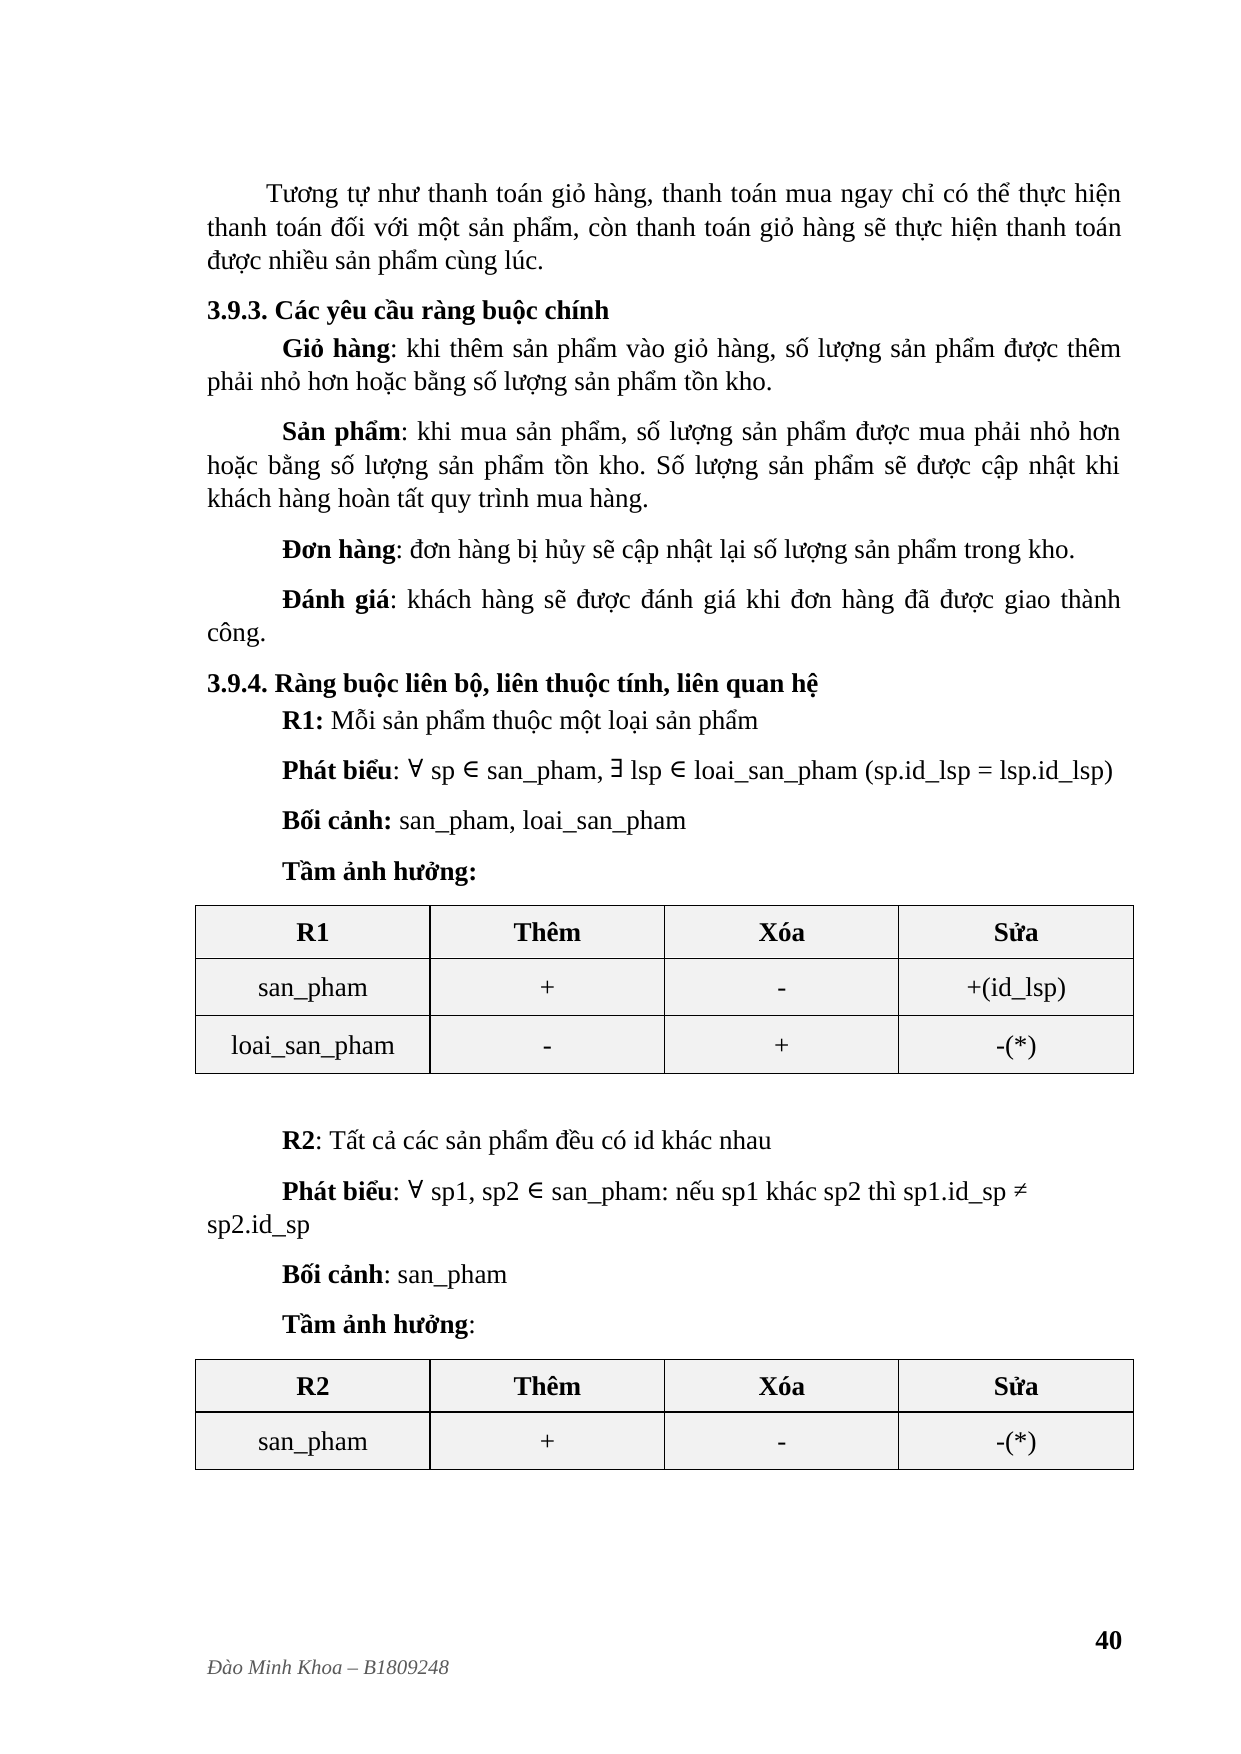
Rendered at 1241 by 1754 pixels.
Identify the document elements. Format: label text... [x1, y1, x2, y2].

table_cell san_pham [196, 1413, 429, 1469]
table_header Xóa [665, 1360, 898, 1411]
text R1: Mỗi sản phẩm thuộc một loại sản phẩm [207, 704, 1122, 735]
text Tầm ảnh hưởng: [207, 855, 1122, 886]
table_cell san_pham [196, 959, 429, 1015]
text Bối cảnh: san_pham, loai_san_pham [207, 804, 1122, 836]
table_cell + [665, 1016, 898, 1073]
text Phát biểu: sp1, sp2 san_pham: nếu sp1 khác sp2 thì sp1.id_sp sp2.id_sp [207, 1174, 1122, 1239]
table_header Sửa [899, 906, 1133, 957]
table_header Thêm [431, 1360, 664, 1411]
text Tương tự như thanh toán giỏ hàng, thanh toán mua ngay chỉ có thể thực hiện thanh toán đối với một sản phẩm, còn thanh toán giỏ hàng sẽ thực hiện thanh toán được nhiều sản phẩm cùng lúc. [207, 177, 1122, 275]
text Đơn hàng: đơn hàng bị hủy sẽ cập nhật lại số lượng sản phẩm trong kho. [207, 533, 1122, 564]
table_cell - [431, 1016, 664, 1073]
table_cell - [665, 959, 898, 1015]
text Phát biểu: sp san_pham, lsp loai_san_pham (sp.id_lsp = lsp.id_lsp) [207, 754, 1122, 785]
table_cell + [431, 1413, 664, 1469]
table_cell -(*) [899, 1016, 1133, 1073]
table_header Xóa [665, 906, 898, 957]
text Bối cảnh: san_pham [207, 1258, 1122, 1289]
table_header R2 [196, 1360, 429, 1411]
table_header Thêm [431, 906, 664, 957]
text Giỏ hàng: khi thêm sản phẩm vào giỏ hàng, số lượng sản phẩm được thêm phải nhỏ hơn hoặc bằng số lượng sản phẩm tồn kho. [207, 332, 1122, 396]
text Sản phẩm: khi mua sản phẩm, số lượng sản phẩm được mua phải nhỏ hơn hoặc bằng số lượng sản phẩm tồn kho. Số lượng sản phẩm sẽ được cập nhật khi khách hàng hoàn tất quy trình mua hàng. [207, 416, 1122, 514]
subtitle 3.9.3. Các yêu cầu ràng buộc chính [207, 294, 1122, 326]
text Đánh giá: khách hàng sẽ được đánh giá khi đơn hàng đã được giao thành công. [207, 583, 1122, 648]
text Tầm ảnh hưởng: [207, 1308, 1122, 1340]
table_cell -(*) [899, 1413, 1133, 1469]
table_cell - [665, 1413, 898, 1469]
table_cell loai_san_pham [196, 1016, 429, 1073]
table_cell + [431, 959, 664, 1015]
table_cell +(id_lsp) [899, 959, 1133, 1015]
table_header Sửa [899, 1360, 1133, 1411]
table_header R1 [196, 906, 429, 957]
text R2: Tất cả các sản phẩm đều có id khác nhau [207, 1124, 1122, 1156]
subtitle 3.9.4. Ràng buộc liên bộ, liên thuộc tính, liên quan hệ [207, 667, 1122, 698]
